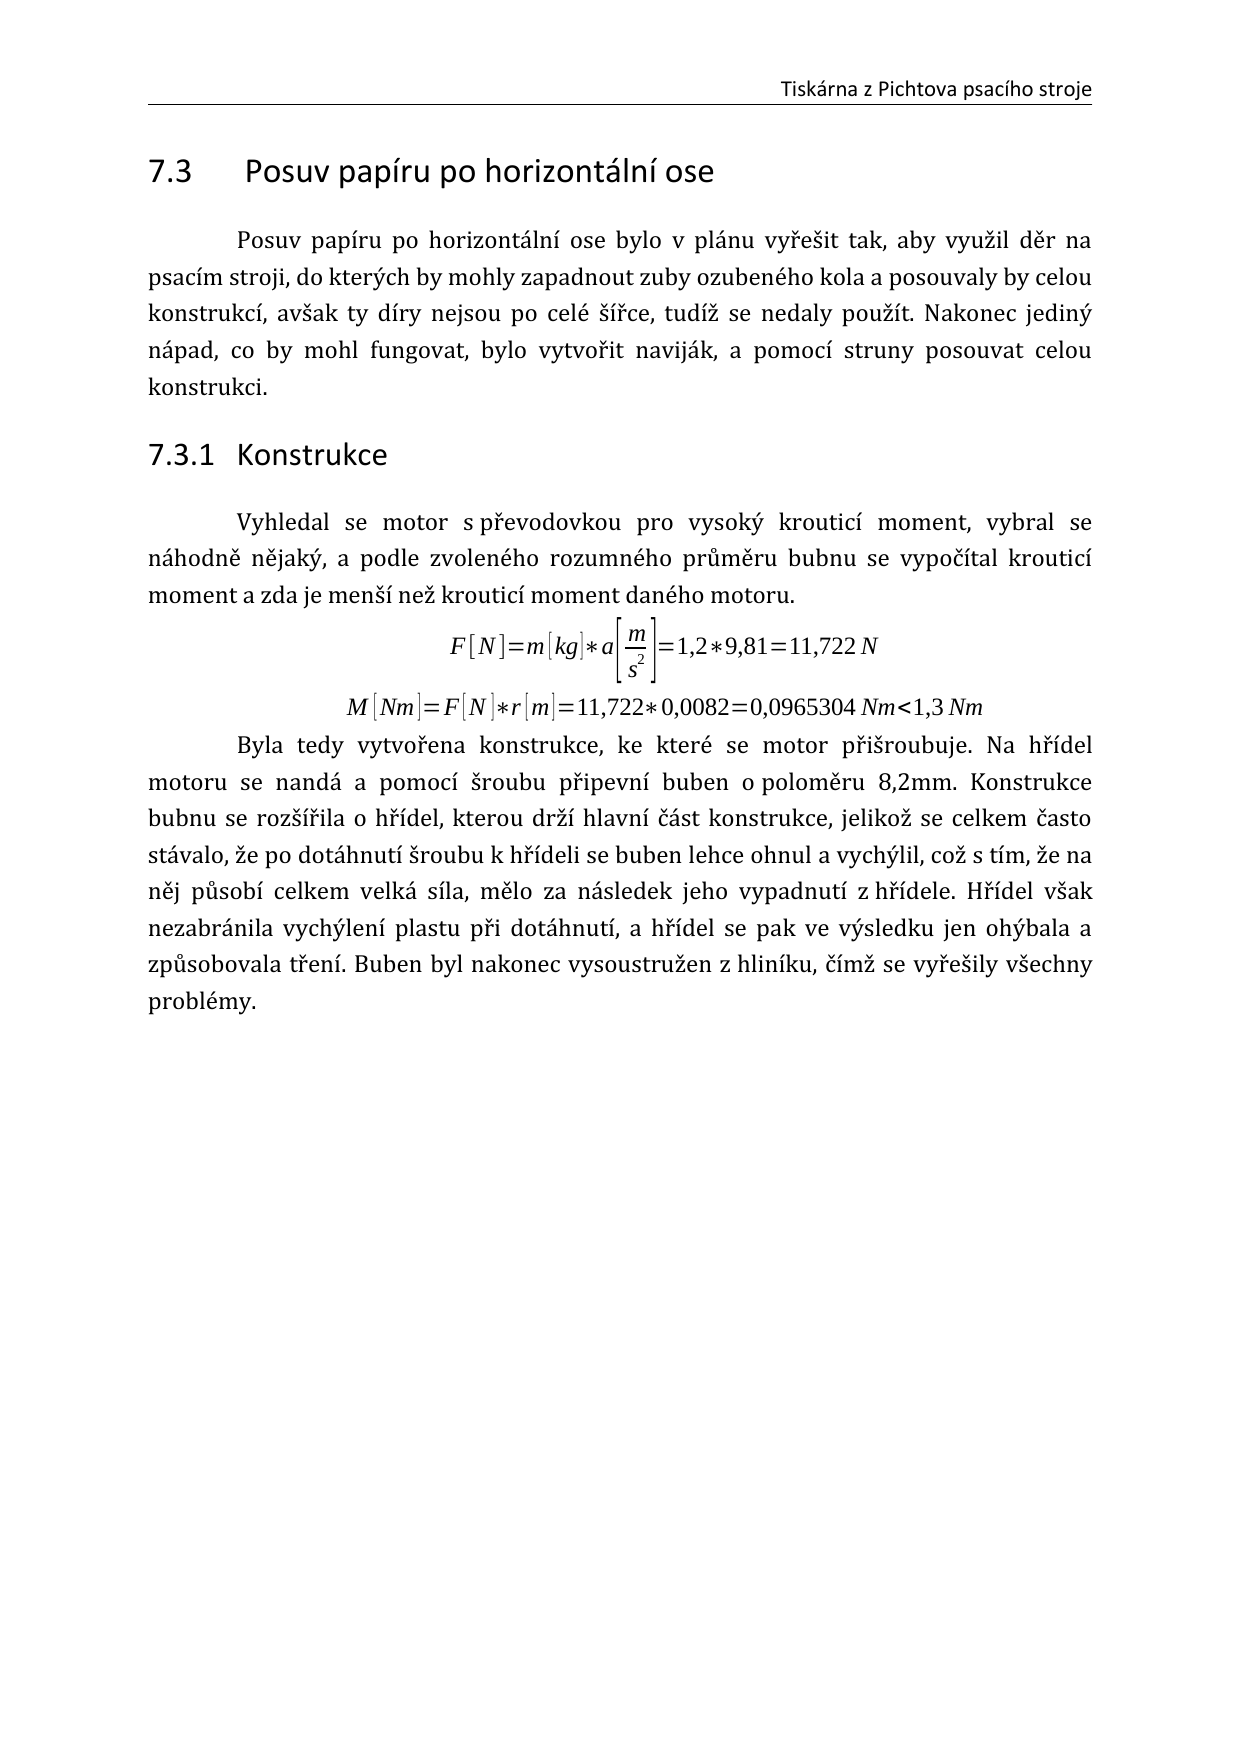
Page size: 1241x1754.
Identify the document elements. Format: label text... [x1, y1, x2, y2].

subtitle Konstrukce [148, 433, 1092, 473]
text Byla tedy vytvořena konstrukce, ke které se motor přišroubuje. Na hřídel motoru se nandá a pomocí šroubu připevní buben o poloměru 8,2mm. Konstrukce bubnu se rozšířila o hřídel, kterou drží hlavní část konstrukce, jelikož se celkem často stávalo, že po dotáhnutí šroubu k hřídeli se buben lehce ohnul a vychýlil, což s tím, že na něj působí celkem velká síla, mělo za následek jeho vypadnutí z hřídele. Hřídel však nezabránila vychýlení plastu při dotáhnutí, a hřídel se pak ve výsledku jen ohýbala a způsobovala tření. Buben byl nakonec vysoustružen z hliníku, čímž se vyřešily všechny problémy. [148, 730, 1092, 1015]
text Vyhledal se motor s převodovkou pro vysoký krouticí moment, vybral se náhodně nějaký, a podle zvoleného rozumného průměru bubnu se vypočítal krouticí moment a zda je menší než krouticí moment daného motoru. [148, 506, 1092, 609]
subtitle Posuv papíru po horizontální ose [148, 148, 1092, 191]
text Posuv papíru po horizontální ose bylo v plánu vyřešit tak, aby využil děr na psacím stroji, do kterých by mohly zapadnout zuby ozubeného kola a posouvaly by celou konstrukcí, avšak ty díry nejsou po celé šířce, tudíž se nedaly použít. Nakonec jediný nápad, co by mohl fungovat, bylo vytvořit naviják, a pomocí struny posouvat celou konstrukci. [148, 225, 1092, 401]
